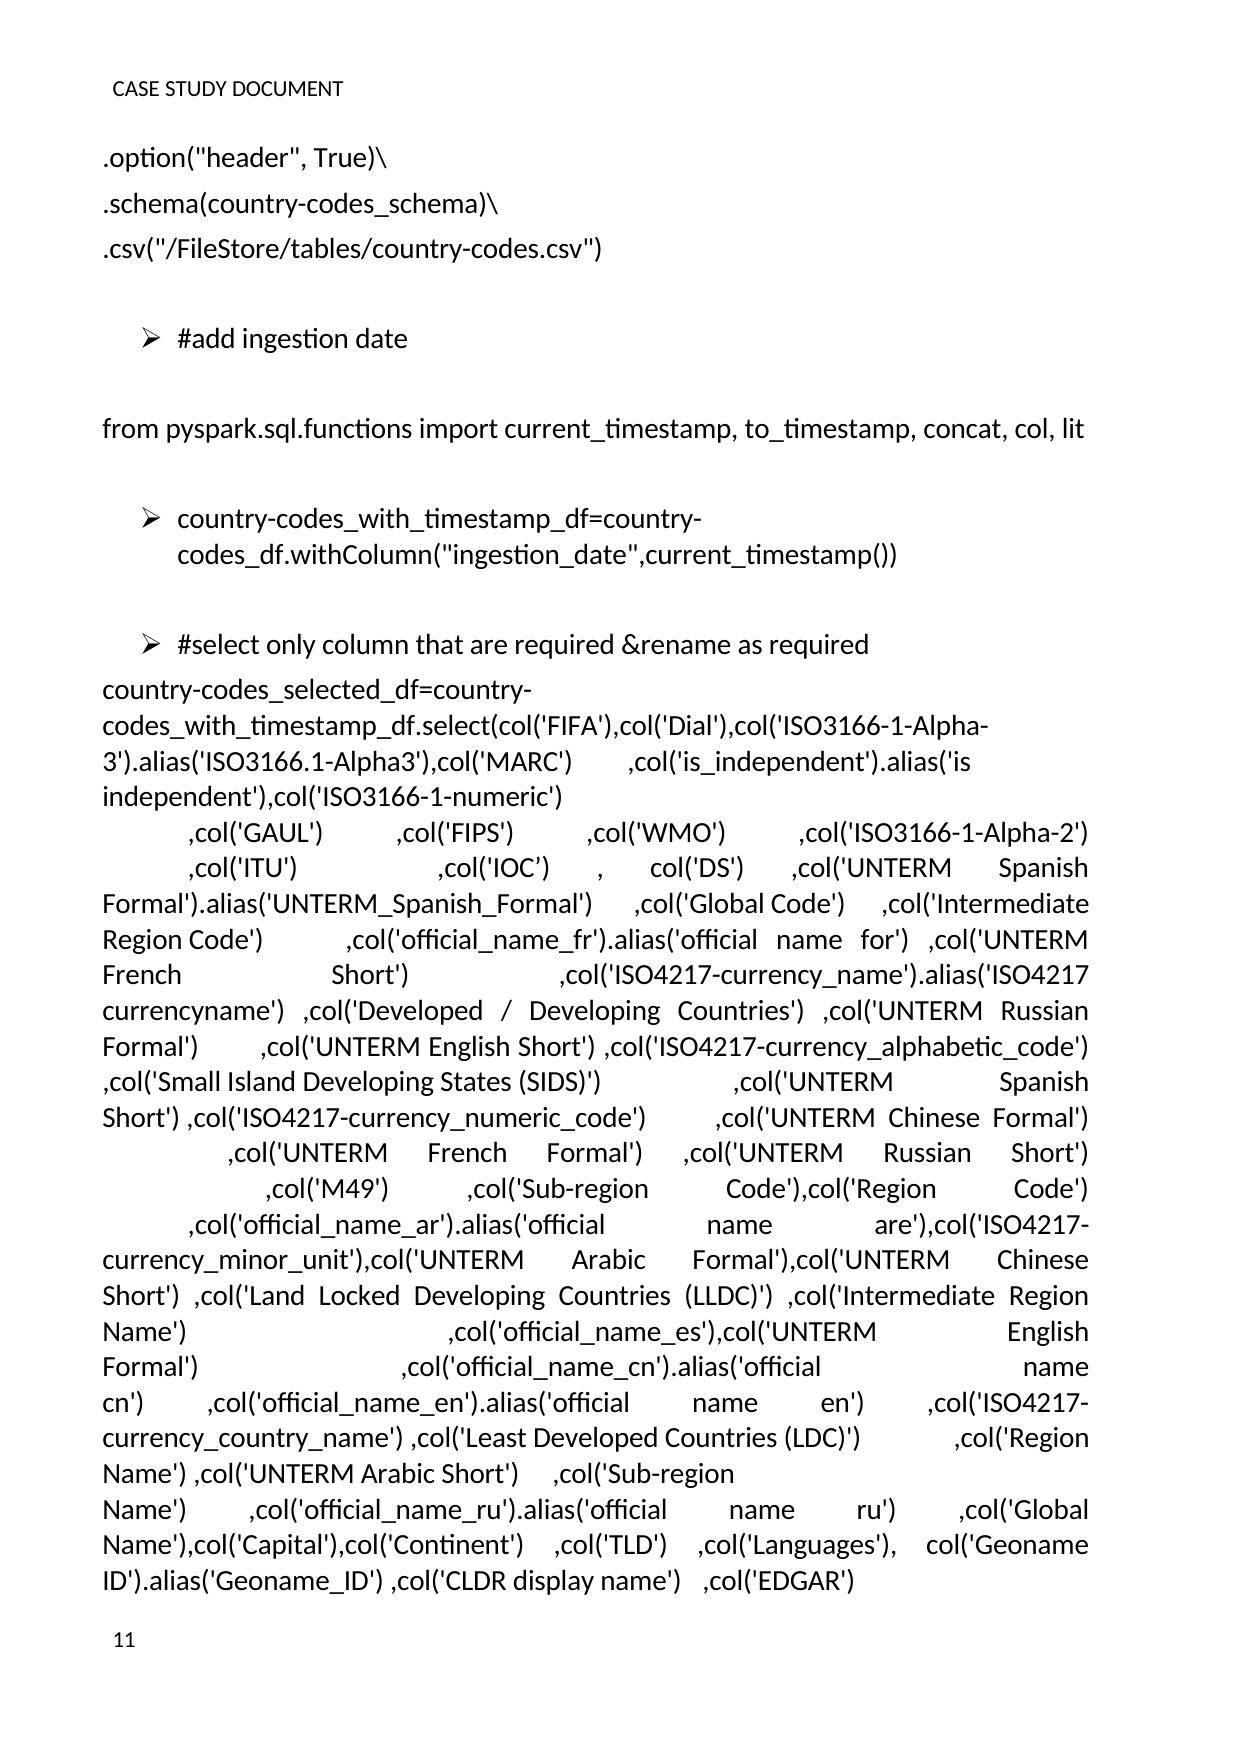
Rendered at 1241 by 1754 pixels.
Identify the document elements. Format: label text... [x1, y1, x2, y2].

list country-codes_with_timestamp_df=country-codes_df.withColumn("ingestion_date",current_timestamp()) [139, 500, 1095, 572]
text .schema(country-codes_schema)\ [102, 185, 1089, 220]
text .option("header", True)\ [102, 139, 1089, 175]
text from pyspark.sql.functions import current_timestamp, to_timestamp, concat, col, lit [102, 410, 1089, 446]
list #select only column that are required &rename as required [139, 626, 1089, 662]
text .csv("/FileStore/tables/country-codes.csv") [102, 230, 1089, 265]
list #add ingestion date [139, 320, 1089, 356]
text country-codes_selected_df=country-codes_with_timestamp_df.select(col('FIFA'),col('Dial'),col('ISO3166-1-Alpha-3').alias('ISO3166.1-Alpha3'),col('MARC') ,col('is_independent').alias('is independent'),col('ISO3166-1-numeric') ,col('GAUL') ,col('FIPS') ,col('WMO') ,col('ISO3166-1-Alpha-2') ,col('ITU') ,col('IOC’) , col('DS') ,col('UNTERM Spanish Formal').alias('UNTERM_Spanish_Formal') ,col('Global Code') ,col('Intermediate Region Code') ,col('official_name_fr').alias('official name for') ,col('UNTERM French Short') ,col('ISO4217-currency_name').alias('ISO4217 currencyname') ,col('Developed / Developing Countries') ,col('UNTERM Russian Formal') ,col('UNTERM English Short') ,col('ISO4217-currency_alphabetic_code') ,col('Small Island Developing States (SIDS)') ,col('UNTERM Spanish Short') ,col('ISO4217-currency_numeric_code') ,col('UNTERM Chinese Formal') ,col('UNTERM French Formal') ,col('UNTERM Russian Short') ,col('M49') ,col('Sub-region Code'),col('Region Code') ,col('official_name_ar').alias('official name are'),col('ISO4217-currency_minor_unit'),col('UNTERM Arabic Formal'),col('UNTERM Chinese Short') ,col('Land Locked Developing Countries (LLDC)') ,col('Intermediate Region Name') ,col('official_name_es'),col('UNTERM English Formal') ,col('official_name_cn').alias('official name cn') ,col('official_name_en').alias('official name en') ,col('ISO4217-currency_country_name') ,col('Least Developed Countries (LDC)') ,col('Region Name') ,col('UNTERM Arabic Short') ,col('Sub-region Name') ,col('official_name_ru').alias('official name ru') ,col('Global Name'),col('Capital'),col('Continent') ,col('TLD') ,col('Languages'), col('Geoname ID').alias('Geoname_ID') ,col('CLDR display name') ,col('EDGAR') [102, 671, 1089, 1598]
